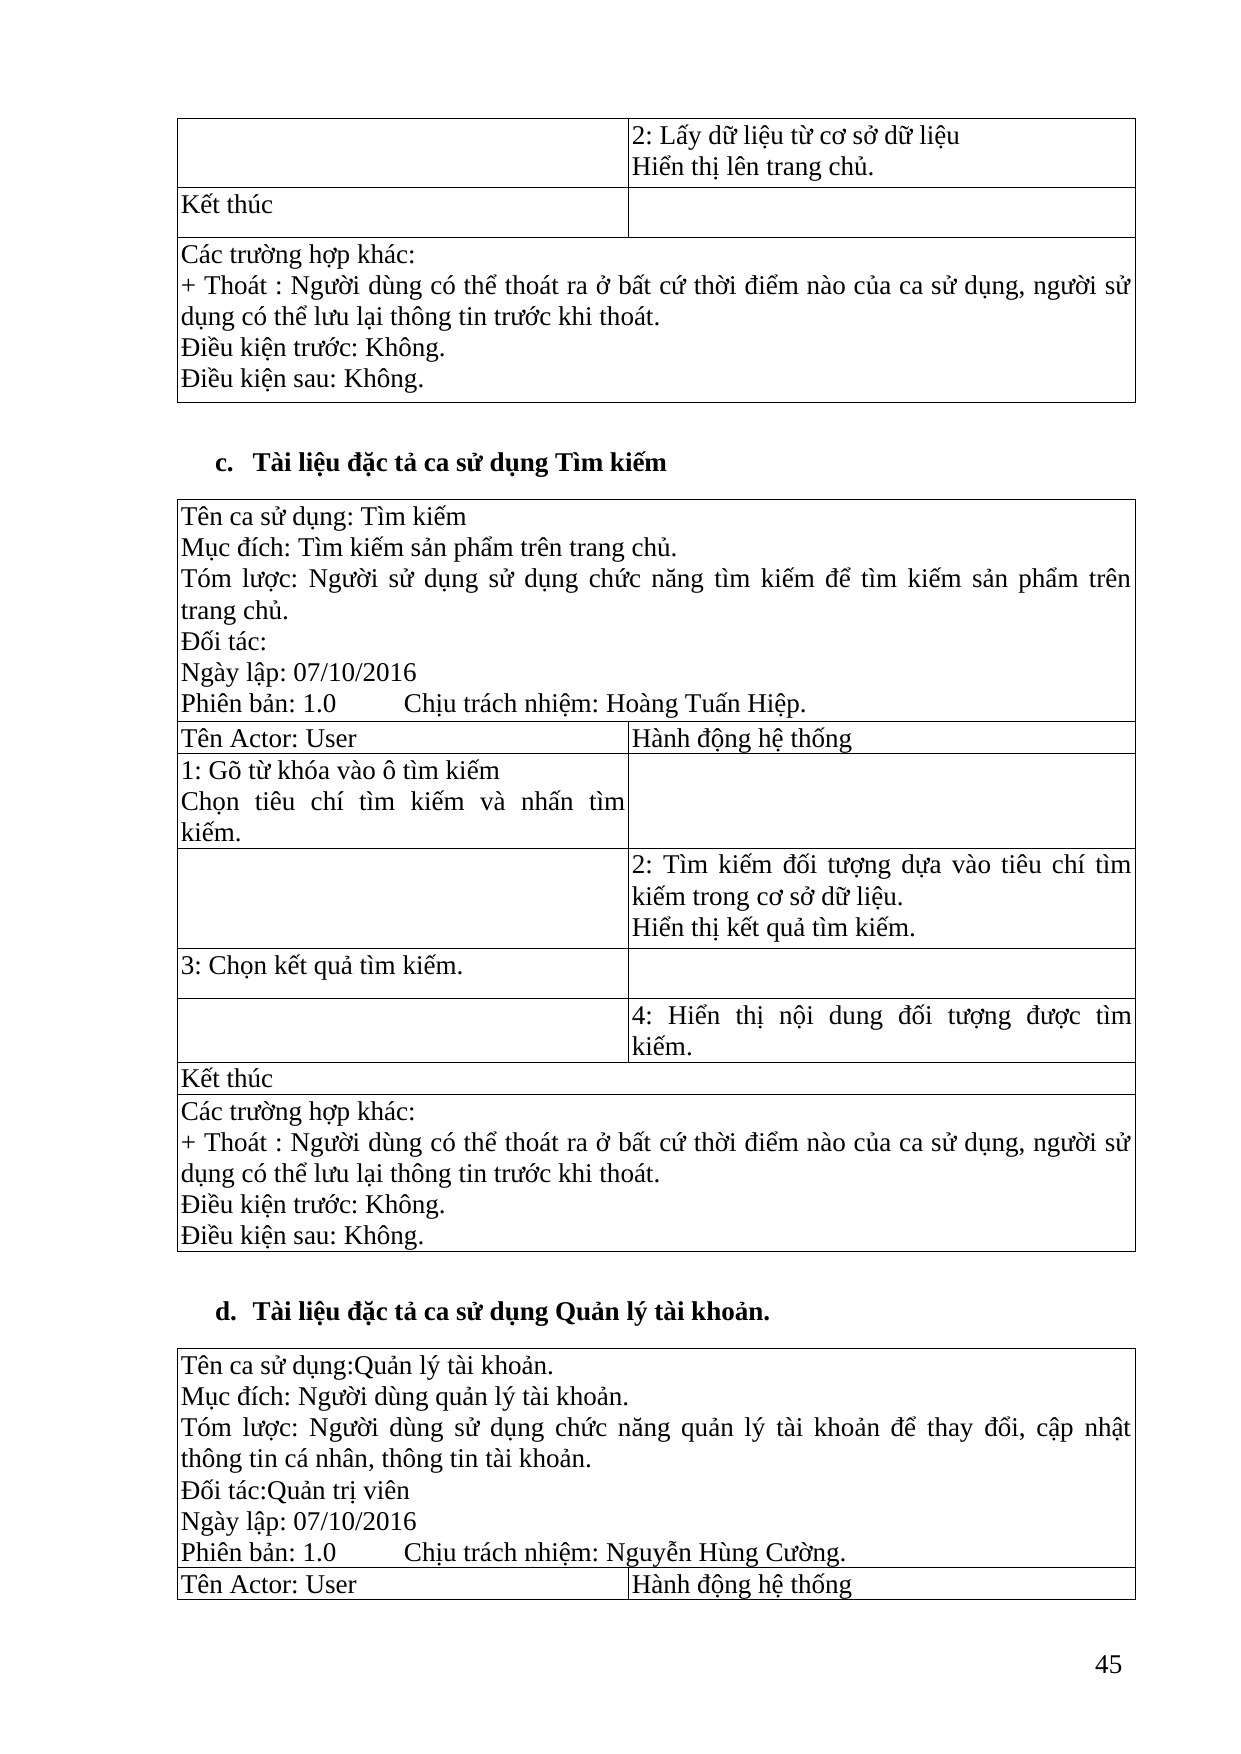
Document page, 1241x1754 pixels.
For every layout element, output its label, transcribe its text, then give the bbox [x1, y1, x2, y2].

table_cell Hành động hệ thống [629, 1568, 1135, 1599]
table_header Tên ca sử dụng:Quản lý tài khoản. Mục đích: Người dùng quản lý tài khoản. Tóm lược: Người dùng sử dụng chức năng quản lý tài khoản để thay đổi, cập nhật thông tin cá nhân, thông tin tài khoản. Đối tác:Quản trị viên Ngày lập: 07/10/2016 Phiên bản: 1.0 Chịu trách nhiệm: Nguyễn Hùng Cường. [178, 1349, 1135, 1567]
table_cell Kết thúc [178, 1063, 1135, 1094]
table_cell [629, 188, 1135, 237]
table_cell Kết thúc [178, 188, 628, 237]
table_cell 2: Lấy dữ liệu từ cơ sở dữ liệu Hiển thị lên trang chủ. [629, 119, 1135, 187]
table_cell Hành động hệ thống [629, 722, 1135, 753]
table_cell 1: Gõ từ khóa vào ô tìm kiếm Chọn tiêu chí tìm kiếm và nhấn tìm kiếm. [178, 754, 628, 847]
table_cell [629, 754, 1135, 847]
table_cell [178, 119, 628, 187]
table_cell 3: Chọn kết quả tìm kiếm. [178, 949, 628, 998]
subtitle Tài liệu đặc tả ca sử dụng Quản lý tài khoản. [215, 1295, 1122, 1326]
table_cell Tên Actor: User [178, 1568, 628, 1599]
table_cell 2: Tìm kiếm đối tượng dựa vào tiêu chí tìm kiếm trong cơ sở dữ liệu. Hiển thị kết quả tìm kiếm. [629, 849, 1135, 948]
table_cell [629, 949, 1135, 998]
table_cell Các trường hợp khác: + Thoát : Người dùng có thể thoát ra ở bất cứ thời điểm nào của ca sử dụng, người sử dụng có thể lưu lại thông tin trước khi thoát. Điều kiện trước: Không. Điều kiện sau: Không. [178, 238, 1135, 402]
table_cell Các trường hợp khác: + Thoát : Người dùng có thể thoát ra ở bất cứ thời điểm nào của ca sử dụng, người sử dụng có thể lưu lại thông tin trước khi thoát. Điều kiện trước: Không. Điều kiện sau: Không. [178, 1095, 1135, 1251]
table_cell Tên Actor: User [178, 722, 628, 753]
table_cell 4: Hiển thị nội dung đối tượng được tìm kiếm. [629, 999, 1135, 1062]
table_header Tên ca sử dụng: Tìm kiếm Mục đích: Tìm kiếm sản phẩm trên trang chủ. Tóm lược: Người sử dụng sử dụng chức năng tìm kiếm để tìm kiếm sản phẩm trên trang chủ. Đối tác: Ngày lập: 07/10/2016 Phiên bản: 1.0 Chịu trách nhiệm: Hoàng Tuấn Hiệp. [178, 500, 1135, 721]
table_cell [178, 849, 628, 948]
table_cell [178, 999, 628, 1062]
subtitle Tài liệu đặc tả ca sử dụng Tìm kiếm [215, 446, 1122, 477]
